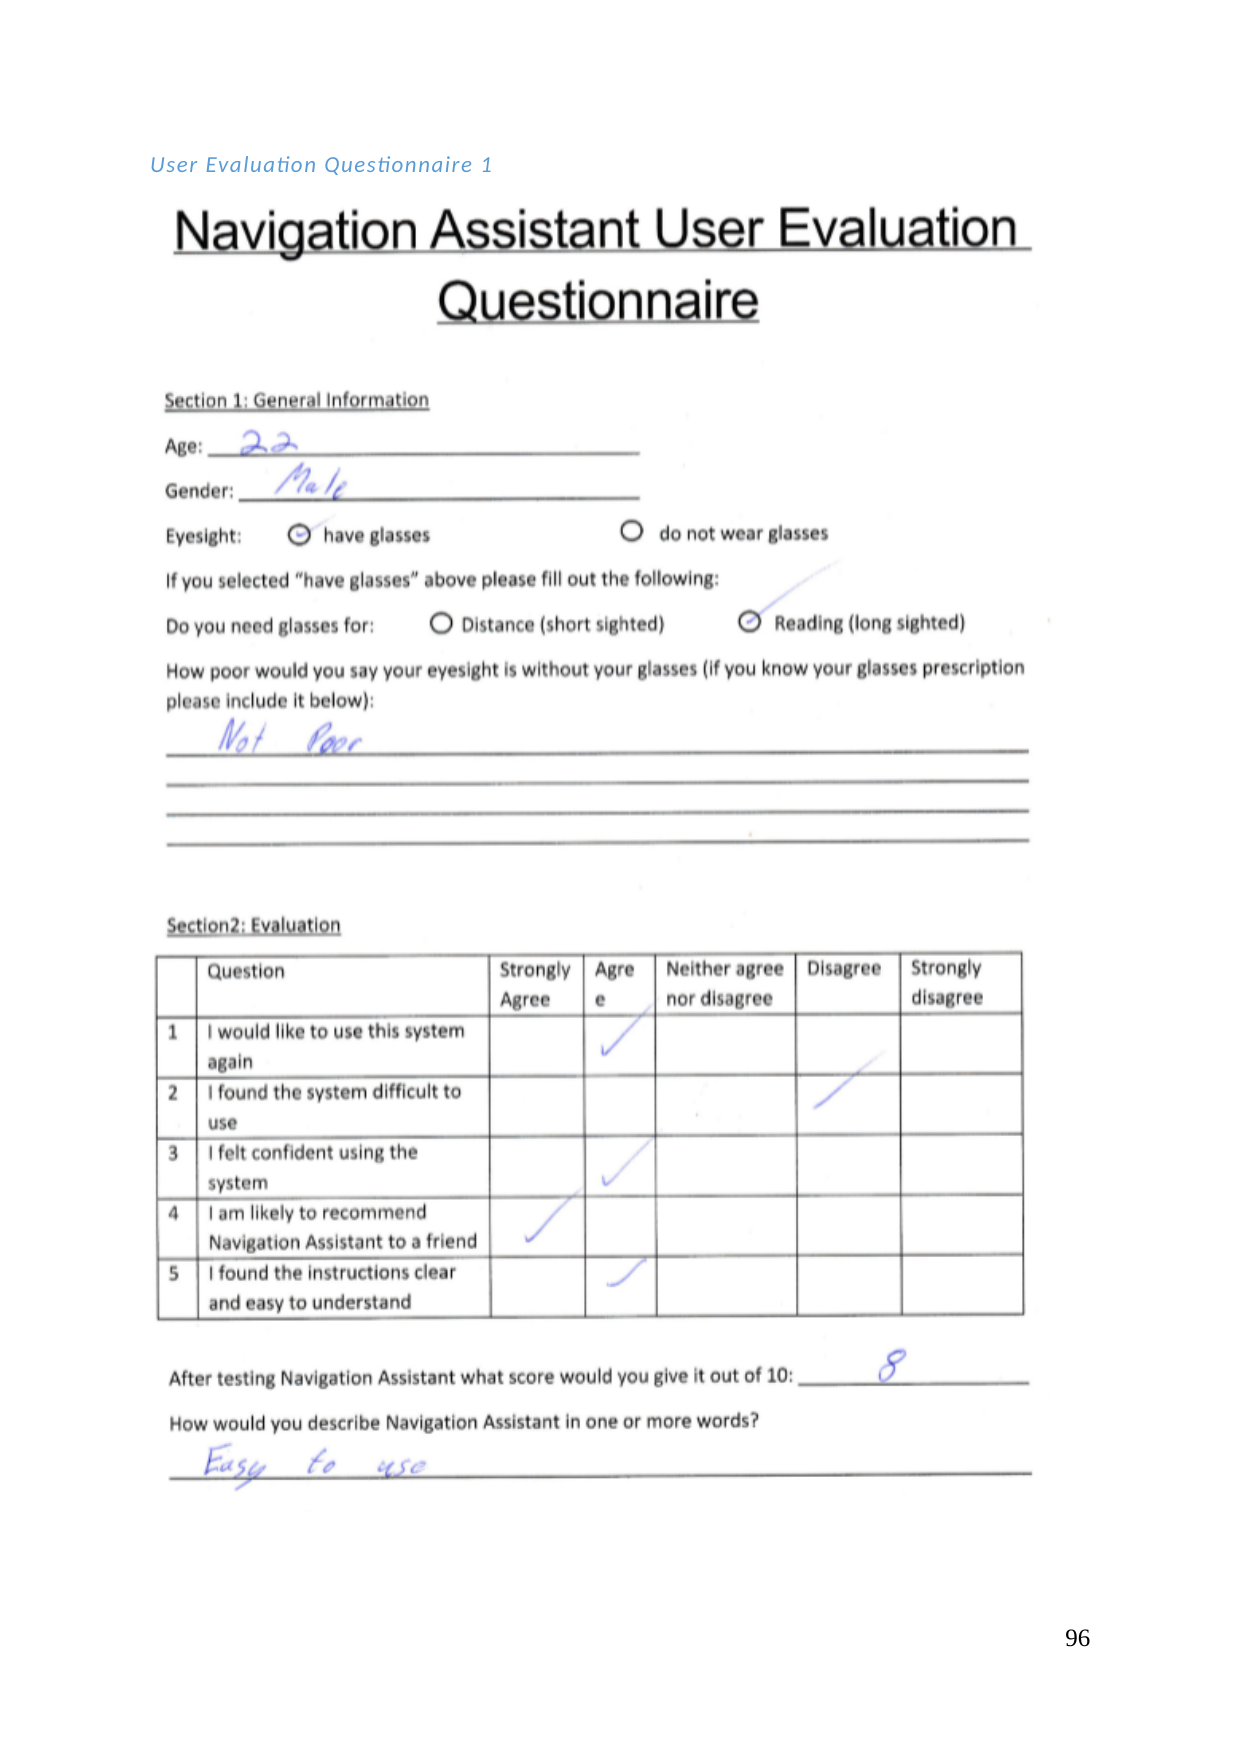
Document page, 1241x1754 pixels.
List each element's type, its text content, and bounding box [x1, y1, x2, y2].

picture [150, 192, 1053, 1512]
subtitle User Evaluation Questionnaire 1 [150, 150, 1090, 178]
